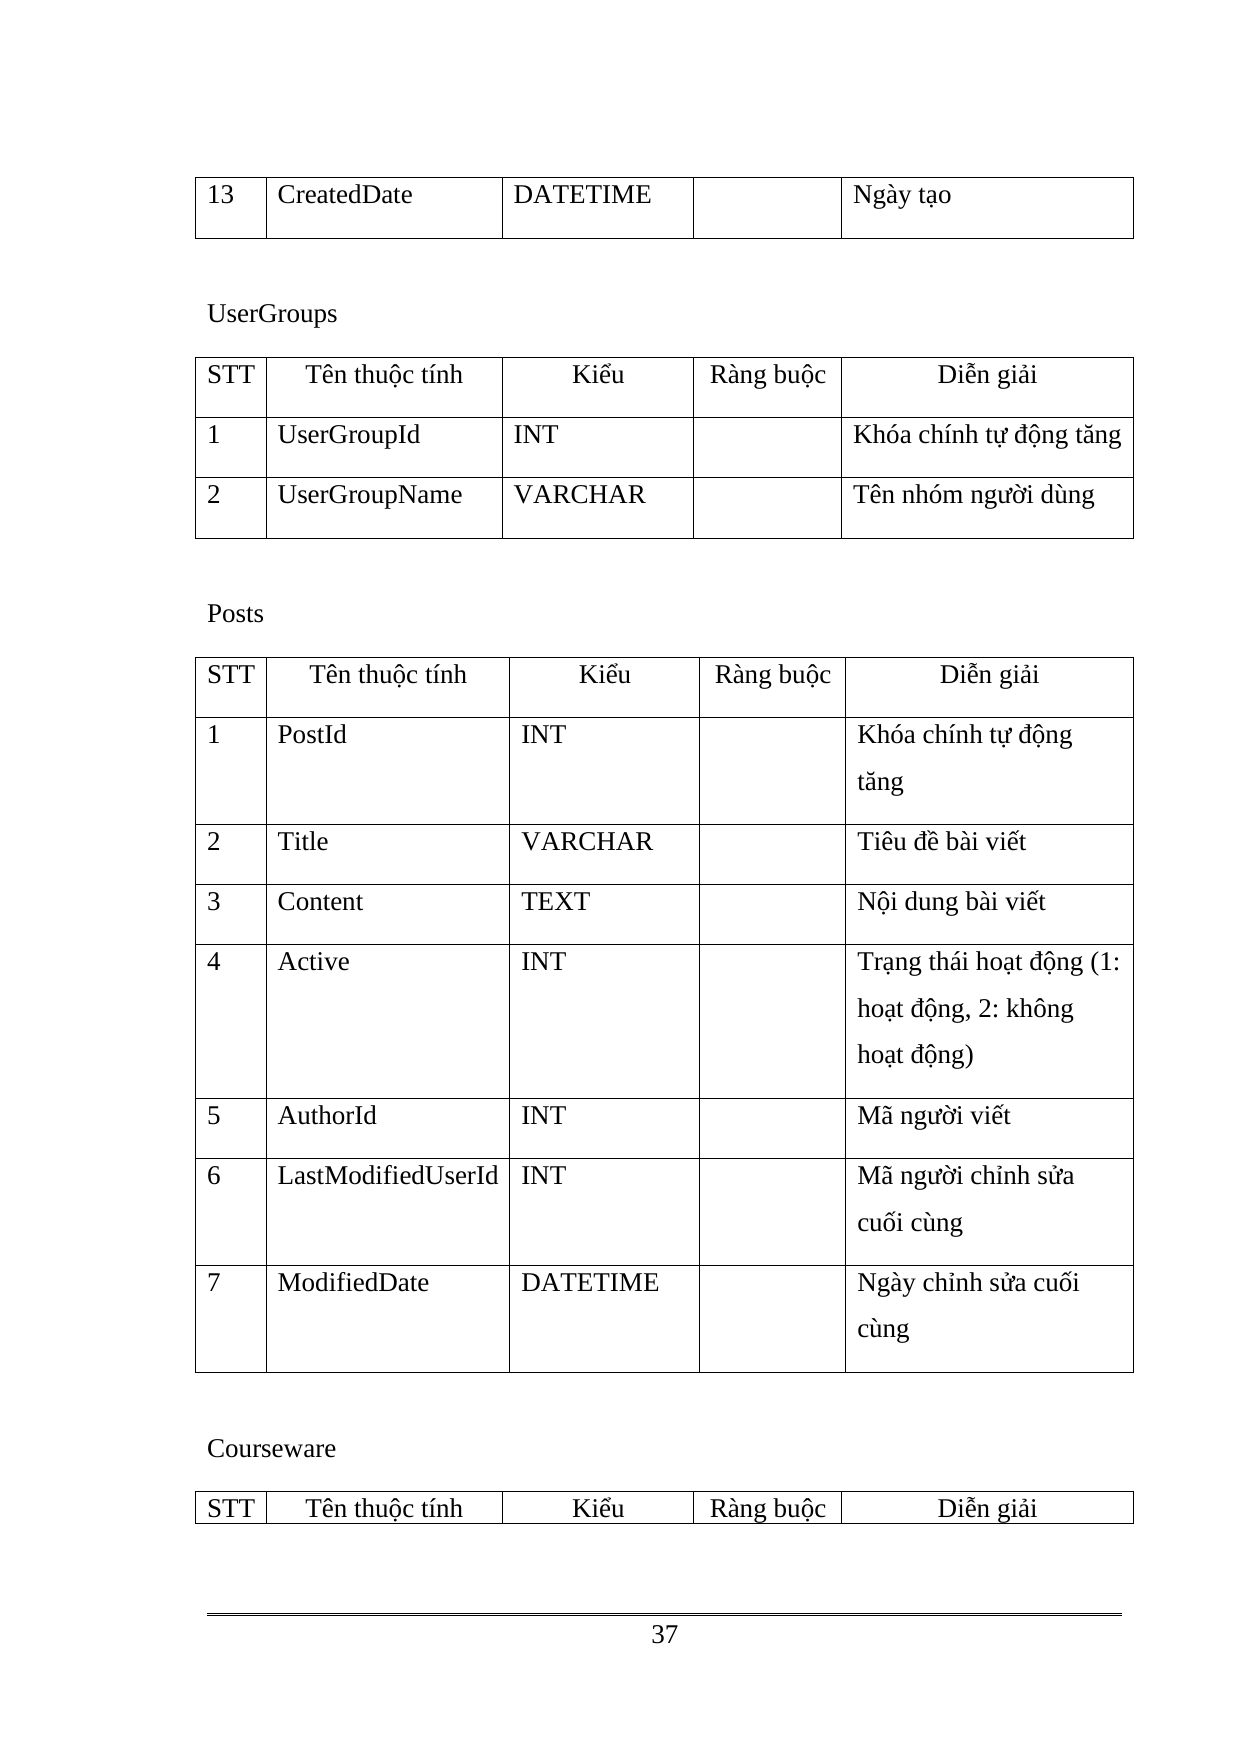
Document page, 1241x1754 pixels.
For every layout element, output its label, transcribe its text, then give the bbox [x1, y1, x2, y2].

table_cell UserGroupName [267, 478, 502, 537]
table_cell PostId [267, 718, 509, 824]
table_cell Nội dung bài viết [846, 885, 1133, 944]
table_cell INT [510, 1099, 699, 1158]
table_cell 2 [196, 478, 266, 537]
table_cell Title [267, 825, 509, 884]
table_cell Active [267, 945, 509, 1098]
text Posts [207, 598, 1122, 629]
table_header Kiểu [503, 358, 693, 417]
table_cell INT [510, 718, 699, 824]
table_cell 3 [196, 885, 266, 944]
table_cell VARCHAR [510, 825, 699, 884]
table_header Kiểu [510, 658, 699, 717]
table_cell 4 [196, 945, 266, 1098]
table_header Ràng buộc [700, 658, 845, 717]
table_cell TEXT [510, 885, 699, 944]
table_cell 7 [196, 1266, 266, 1372]
table_cell Trạng thái hoạt động (1: hoạt động, 2: không hoạt động) [846, 945, 1133, 1098]
table_header STT [196, 1492, 266, 1523]
table_cell [694, 178, 841, 237]
table_header Ràng buộc [694, 1492, 841, 1523]
table_cell [700, 885, 845, 944]
table_cell Ngày tạo [842, 178, 1133, 237]
table_cell [700, 825, 845, 884]
table_cell INT [510, 945, 699, 1098]
table_cell AuthorId [267, 1099, 509, 1158]
table_cell 1 [196, 418, 266, 477]
table_cell [700, 1159, 845, 1265]
table_cell Mã người chỉnh sửa cuối cùng [846, 1159, 1133, 1265]
table_cell Khóa chính tự động tăng [846, 718, 1133, 824]
table_cell [694, 478, 841, 537]
table_cell VARCHAR [503, 478, 693, 537]
table_cell DATETIME [510, 1266, 699, 1372]
table_header Diễn giải [842, 1492, 1133, 1523]
table_header Tên thuộc tính [267, 1492, 502, 1523]
table_cell 2 [196, 825, 266, 884]
table_cell INT [510, 1159, 699, 1265]
table_cell [700, 945, 845, 1098]
text Courseware [207, 1432, 1122, 1463]
table_header Diễn giải [842, 358, 1133, 417]
table_header STT [196, 658, 266, 717]
table_cell Khóa chính tự động tăng [842, 418, 1133, 477]
table_cell Tên nhóm người dùng [842, 478, 1133, 537]
table_cell 13 [196, 178, 266, 237]
table_header STT [196, 358, 266, 417]
table_cell [700, 718, 845, 824]
table_cell UserGroupId [267, 418, 502, 477]
table_cell [700, 1099, 845, 1158]
text UserGroups [207, 298, 1122, 329]
table_cell INT [503, 418, 693, 477]
table_header Kiểu [503, 1492, 693, 1523]
table_cell 5 [196, 1099, 266, 1158]
table_cell ModifiedDate [267, 1266, 509, 1372]
table_cell 1 [196, 718, 266, 824]
table_header Diễn giải [846, 658, 1133, 717]
table_cell Tiêu đề bài viết [846, 825, 1133, 884]
table_cell 6 [196, 1159, 266, 1265]
table_cell CreatedDate [267, 178, 502, 237]
table_cell LastModifiedUserId [267, 1159, 509, 1265]
table_cell [694, 418, 841, 477]
table_header Tên thuộc tính [267, 358, 502, 417]
table_cell DATETIME [503, 178, 693, 237]
table_cell Ngày chỉnh sửa cuối cùng [846, 1266, 1133, 1372]
table_cell [700, 1266, 845, 1372]
table_cell Mã người viết [846, 1099, 1133, 1158]
table_header Ràng buộc [694, 358, 841, 417]
table_header Tên thuộc tính [267, 658, 509, 717]
table_cell Content [267, 885, 509, 944]
